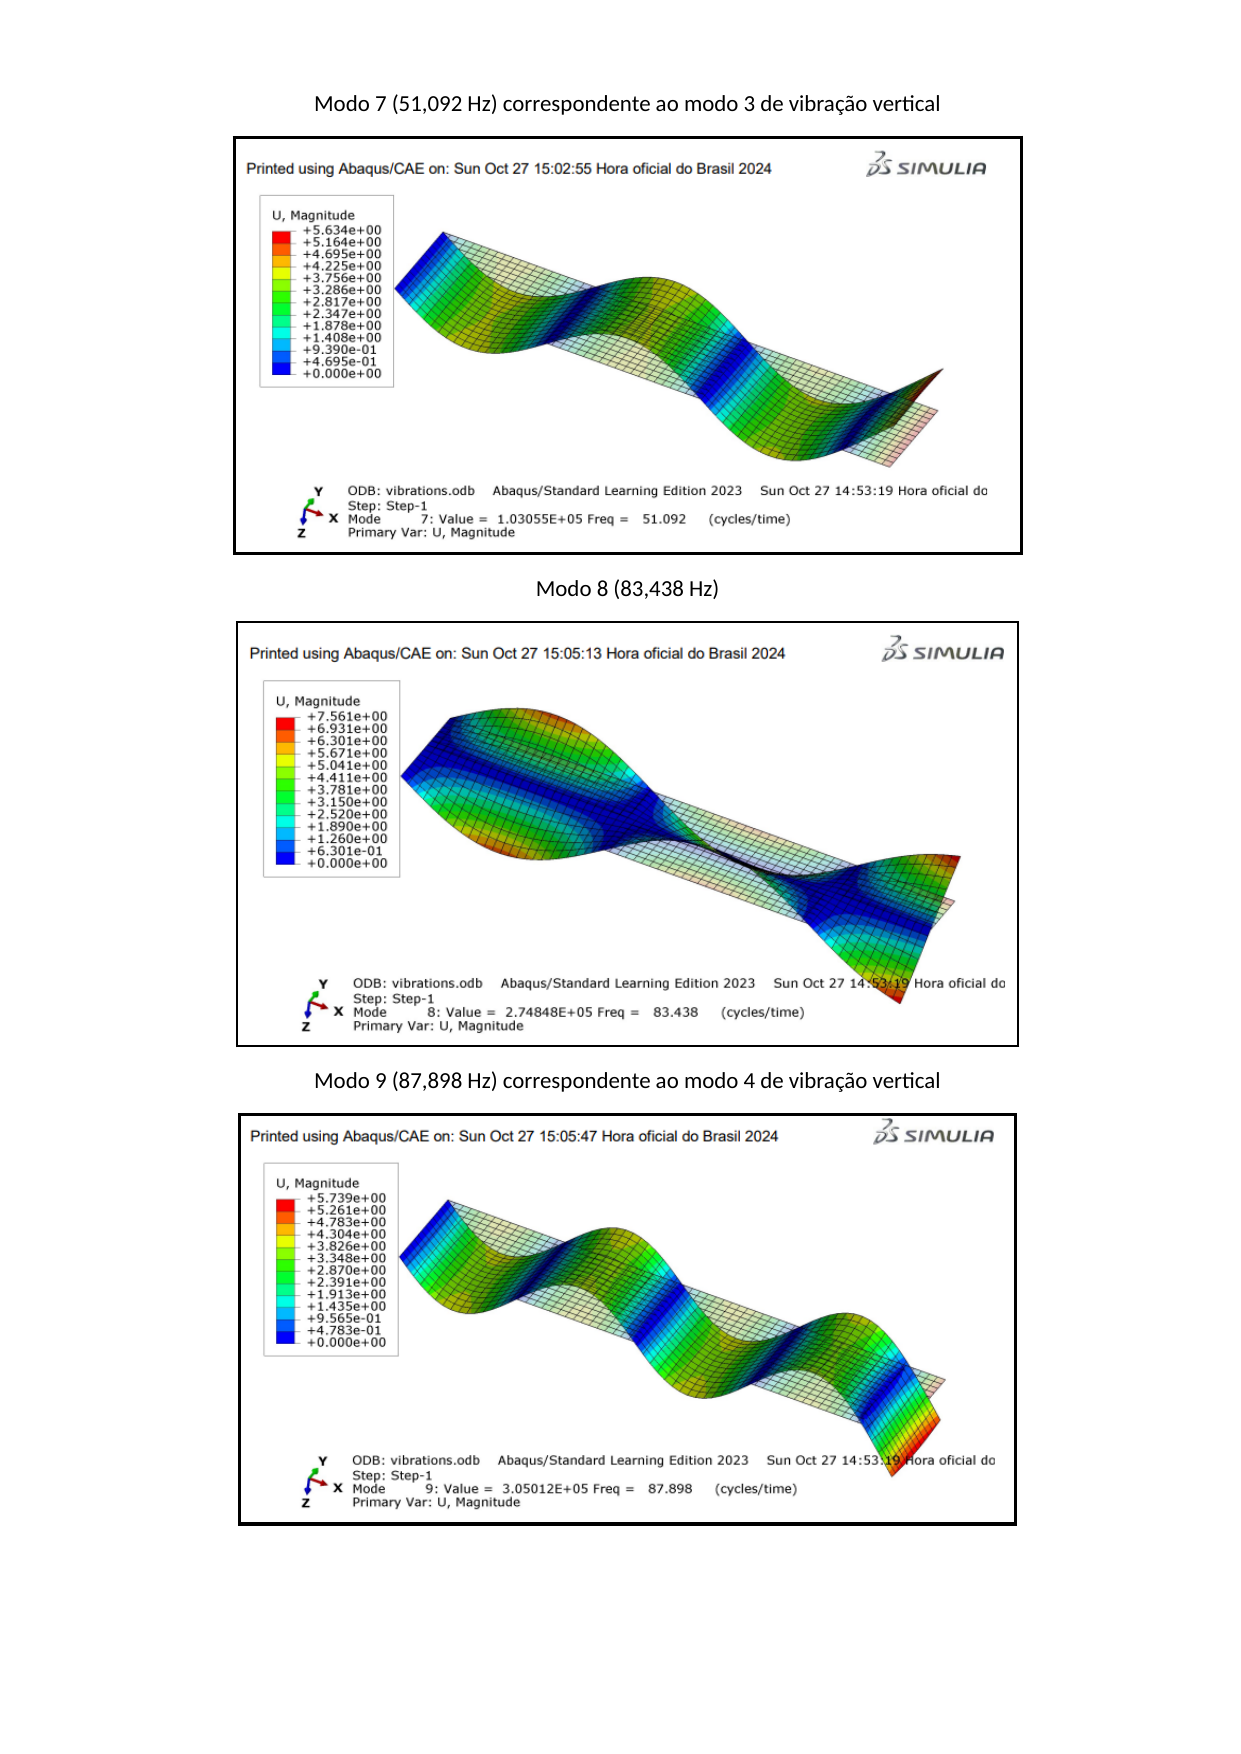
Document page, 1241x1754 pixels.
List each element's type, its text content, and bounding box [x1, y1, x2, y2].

text Modo 7 (51,092 Hz) correspondente ao modo 3 de vibração vertical [148, 89, 1107, 117]
picture [241, 1116, 1014, 1522]
picture [238, 623, 1017, 1045]
text Modo 8 (83,438 Hz) [148, 574, 1107, 602]
picture [236, 139, 1020, 552]
text Modo 9 (87,898 Hz) correspondente ao modo 4 de vibração vertical [148, 1066, 1107, 1094]
